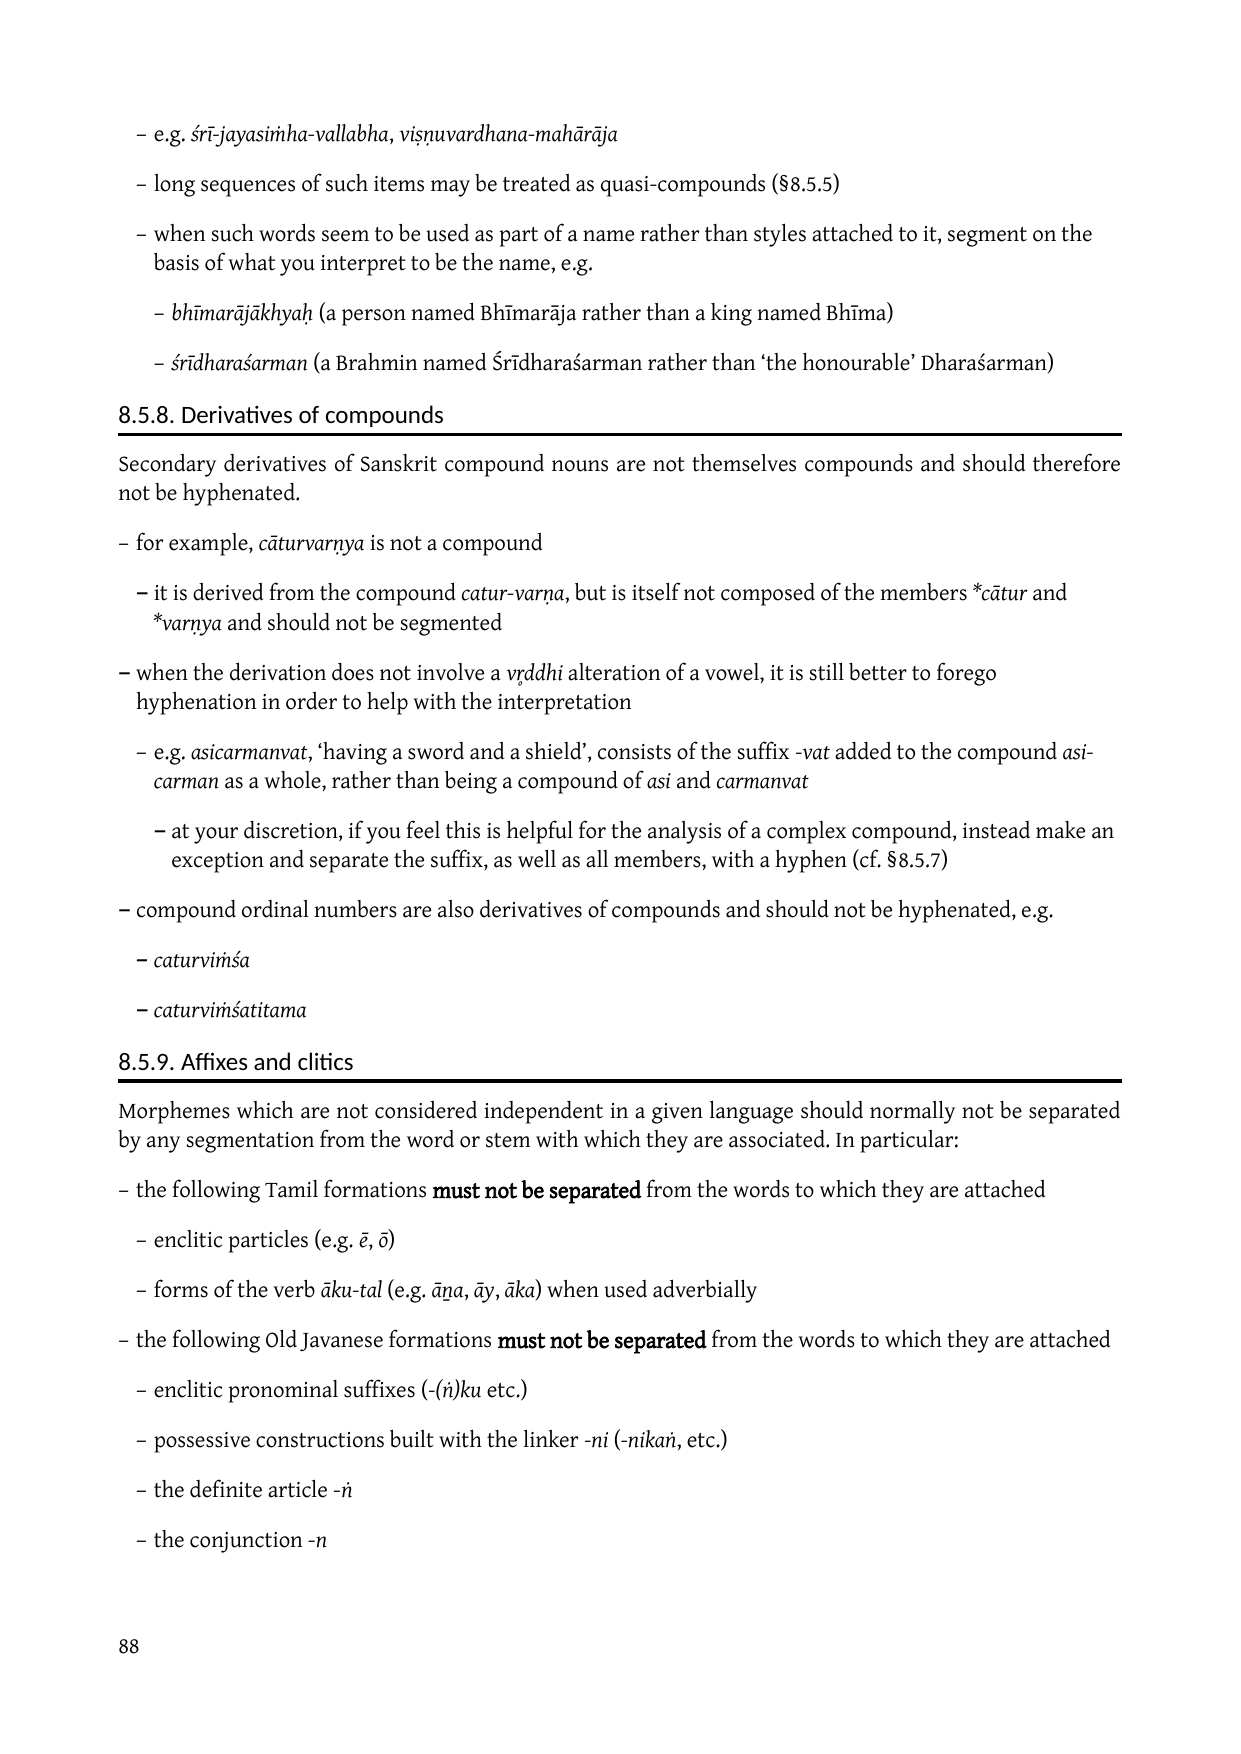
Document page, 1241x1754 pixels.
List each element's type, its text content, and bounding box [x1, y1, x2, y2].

list the following Tamil formations must not be separated from the words to which they are attached [118, 1174, 1122, 1203]
text Secondary derivatives of Sanskrit compound nouns are not themselves compounds and should therefore not be hyphenated. [118, 448, 1122, 507]
list enclitic pronominal suffixes (-(ṅ)ku etc.) [136, 1374, 1122, 1403]
list it is derived from the compound catur-varṇa, but is itself not composed of the members *cātur and *varṇya and should not be segmented [136, 577, 1122, 636]
list possessive constructions built with the linker -ni (-nikaṅ, etc.) [136, 1424, 1122, 1453]
list e.g. asicarmanvat, ‘having a sword and a shield’, consists of the suffix -vat added to the compound asi-carman as a whole, rather than being a compound of asi and carmanvat [136, 736, 1122, 794]
list e.g. śrī-jayasiṁha-vallabha, viṣṇuvardhana-mahārāja [136, 118, 1122, 147]
list compound ordinal numbers are also derivatives of compounds and should not be hyphenated, e.g. [118, 894, 1122, 923]
list caturviṁśa [136, 944, 1122, 973]
list the definite article -ṅ [136, 1474, 1122, 1503]
text Morphemes which are not considered independent in a given language should normally not be separated by any segmentation from the word or stem with which they are associated. In particular: [118, 1095, 1122, 1153]
list at your discretion, if you feel this is helpful for the analysis of a complex compound, instead make an exception and separate the suffix, as well as all members, with a hyphen (cf. §8.5.7) [153, 815, 1122, 873]
list śrīdharaśarman (a Brahmin named Śrīdharaśarman rather than ‘the honourable’ Dharaśarman) [153, 347, 1122, 376]
list the conjunction -n [136, 1524, 1122, 1553]
list bhīmarājākhyaḥ (a person named Bhīmarāja rather than a king named Bhīma) [153, 297, 1122, 326]
list long sequences of such items may be treated as quasi-compounds (§8.5.5) [136, 168, 1122, 197]
list enclitic particles (e.g. ē, ō) [136, 1224, 1122, 1253]
list for example, cāturvarṇya is not a compound [118, 527, 1122, 557]
subtitle Derivatives of compounds [118, 397, 1122, 433]
list when the derivation does not involve a vr̥ddhi alteration of a vowel, it is still better to forego hyphenation in order to help with the interpretation [118, 657, 1122, 715]
list forms of the verb āku-tal (e.g. āṉa, āy, āka) when used adverbially [136, 1274, 1122, 1303]
list caturviṁśatitama [136, 994, 1122, 1023]
list the following Old Javanese formations must not be separated from the words to which they are attached [118, 1324, 1122, 1353]
subtitle Affixes and clitics [118, 1044, 1122, 1079]
list when such words seem to be used as part of a name rather than styles attached to it, segment on the basis of what you interpret to be the name, e.g. [136, 218, 1122, 276]
